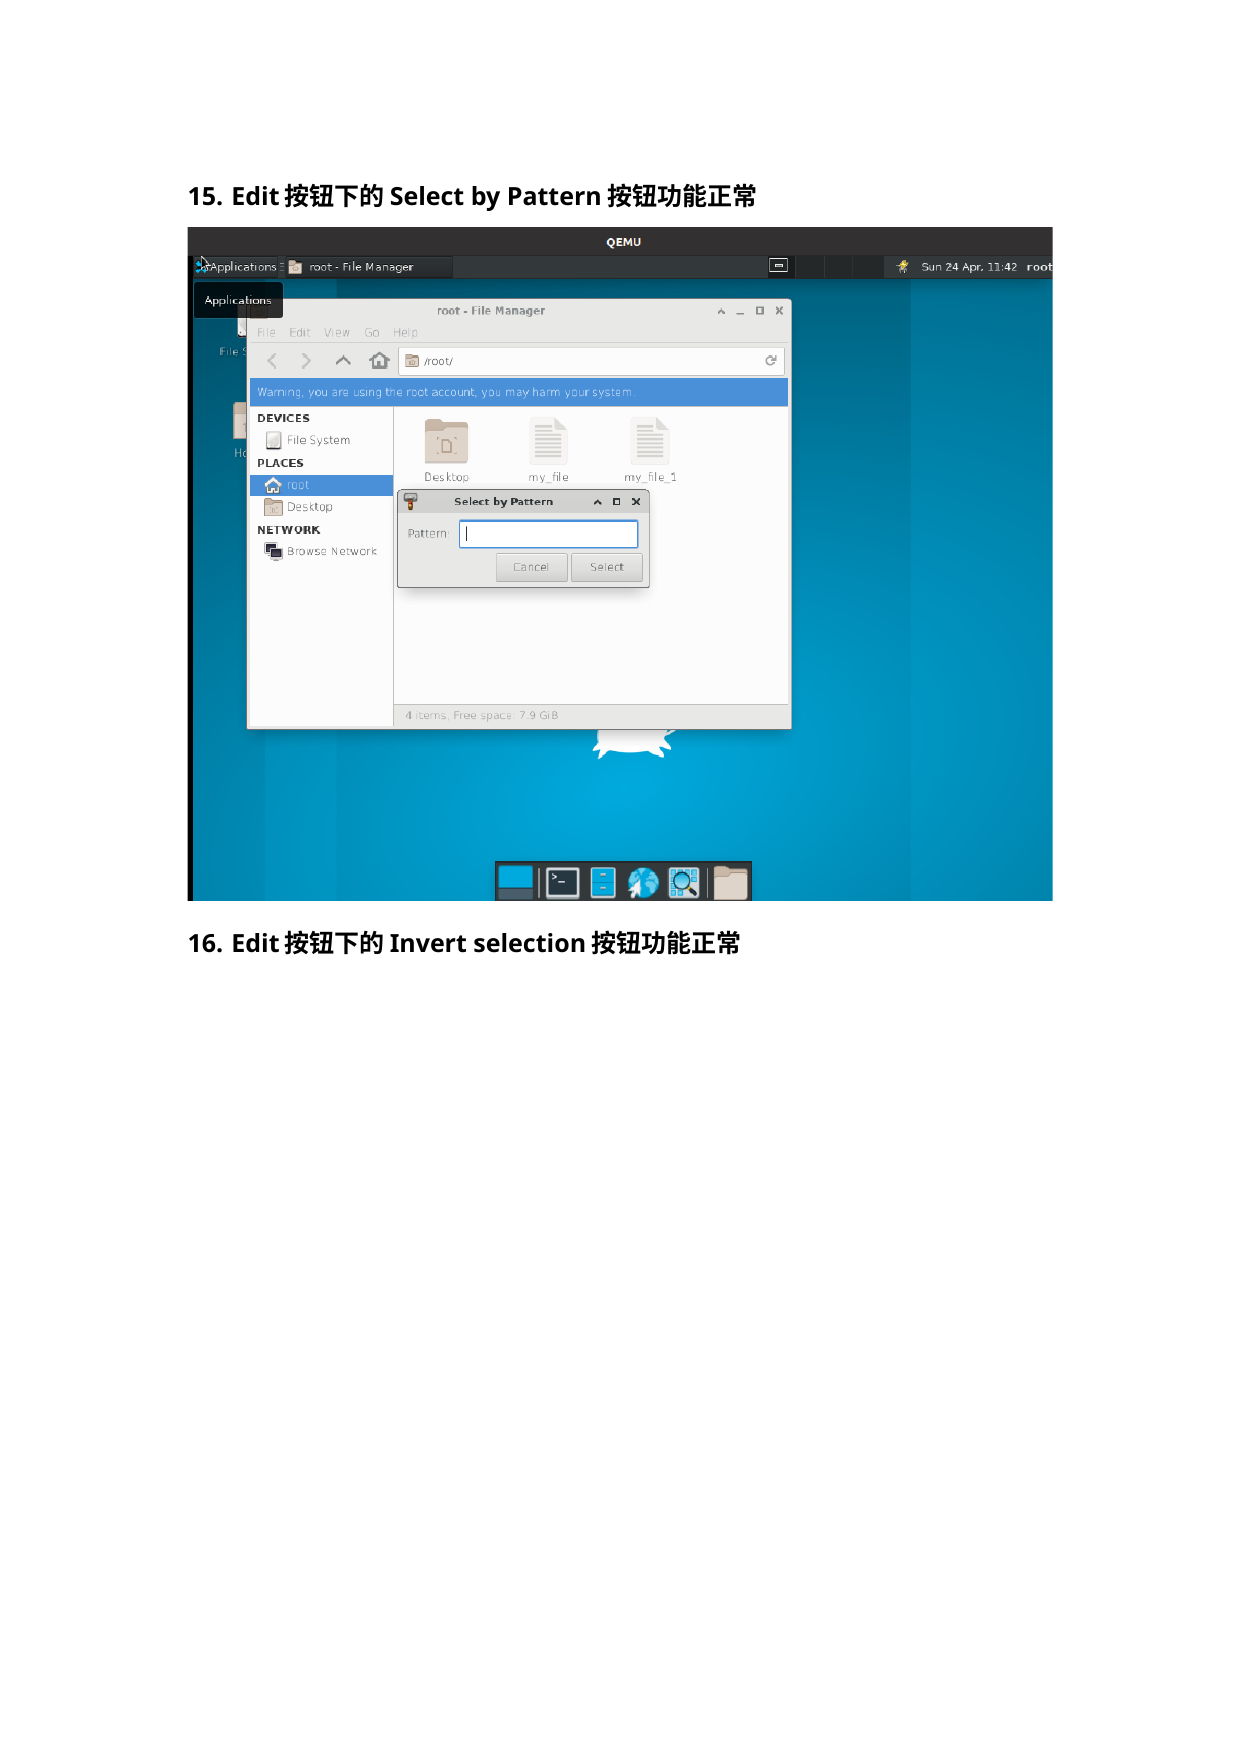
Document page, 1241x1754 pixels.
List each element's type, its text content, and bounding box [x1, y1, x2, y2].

list Edit按钮下的Select by Pattern按钮功能正常 [187, 162, 1053, 227]
list Edit按钮下的Invert selection按钮功能正常 [187, 909, 1053, 974]
